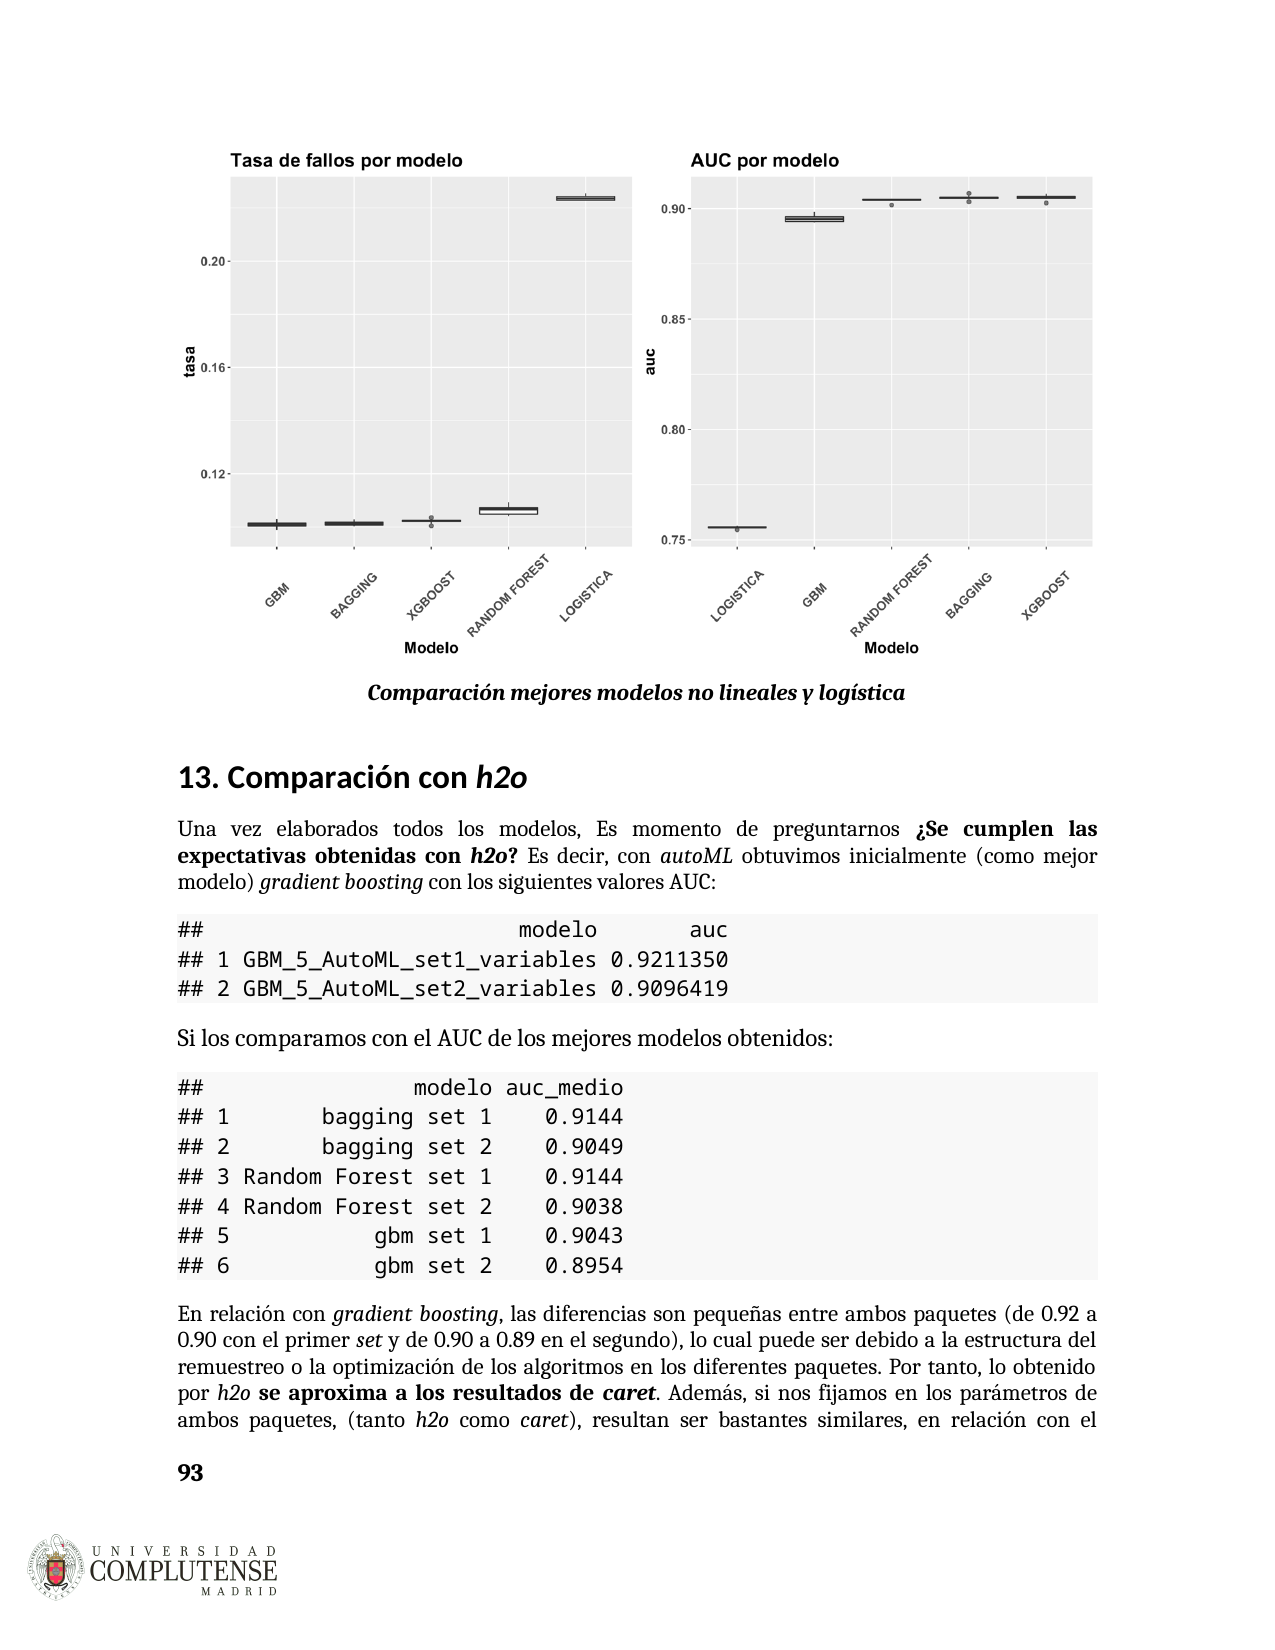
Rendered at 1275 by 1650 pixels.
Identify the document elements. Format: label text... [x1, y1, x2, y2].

text Si los comparamos con el AUC de los mejores modelos obtenidos: [177, 1024, 1098, 1053]
text Una vez elaborados todos los modelos, Es momento de preguntarnos ¿Se cumplen las expectativas obtenidas con h2o? Es decir, con autoML obtuvimos inicialmente (como mejor modelo) gradient boosting con los siguientes valores AUC: [177, 816, 1098, 895]
text Comparación mejores modelos no lineales y logística [177, 680, 1098, 707]
picture [177, 147, 1098, 662]
text ## modelo auc ## 1 GBM_5_AutoML_set1_variables 0.9211350 ## 2 GBM_5_AutoML_set2_variables 0.9096419 [177, 914, 1098, 1003]
picture [24, 1496, 280, 1640]
subtitle 13. Comparación con h2o [177, 757, 1098, 797]
text ## modelo auc_medio ## 1 bagging set 1 0.9144 ## 2 bagging set 2 0.9049 ## 3 Random Forest set 1 0.9144 ## 4 Random Forest set 2 0.9038 ## 5 gbm set 1 0.9043 ## 6 gbm set 2 0.8954 [177, 1072, 1098, 1280]
